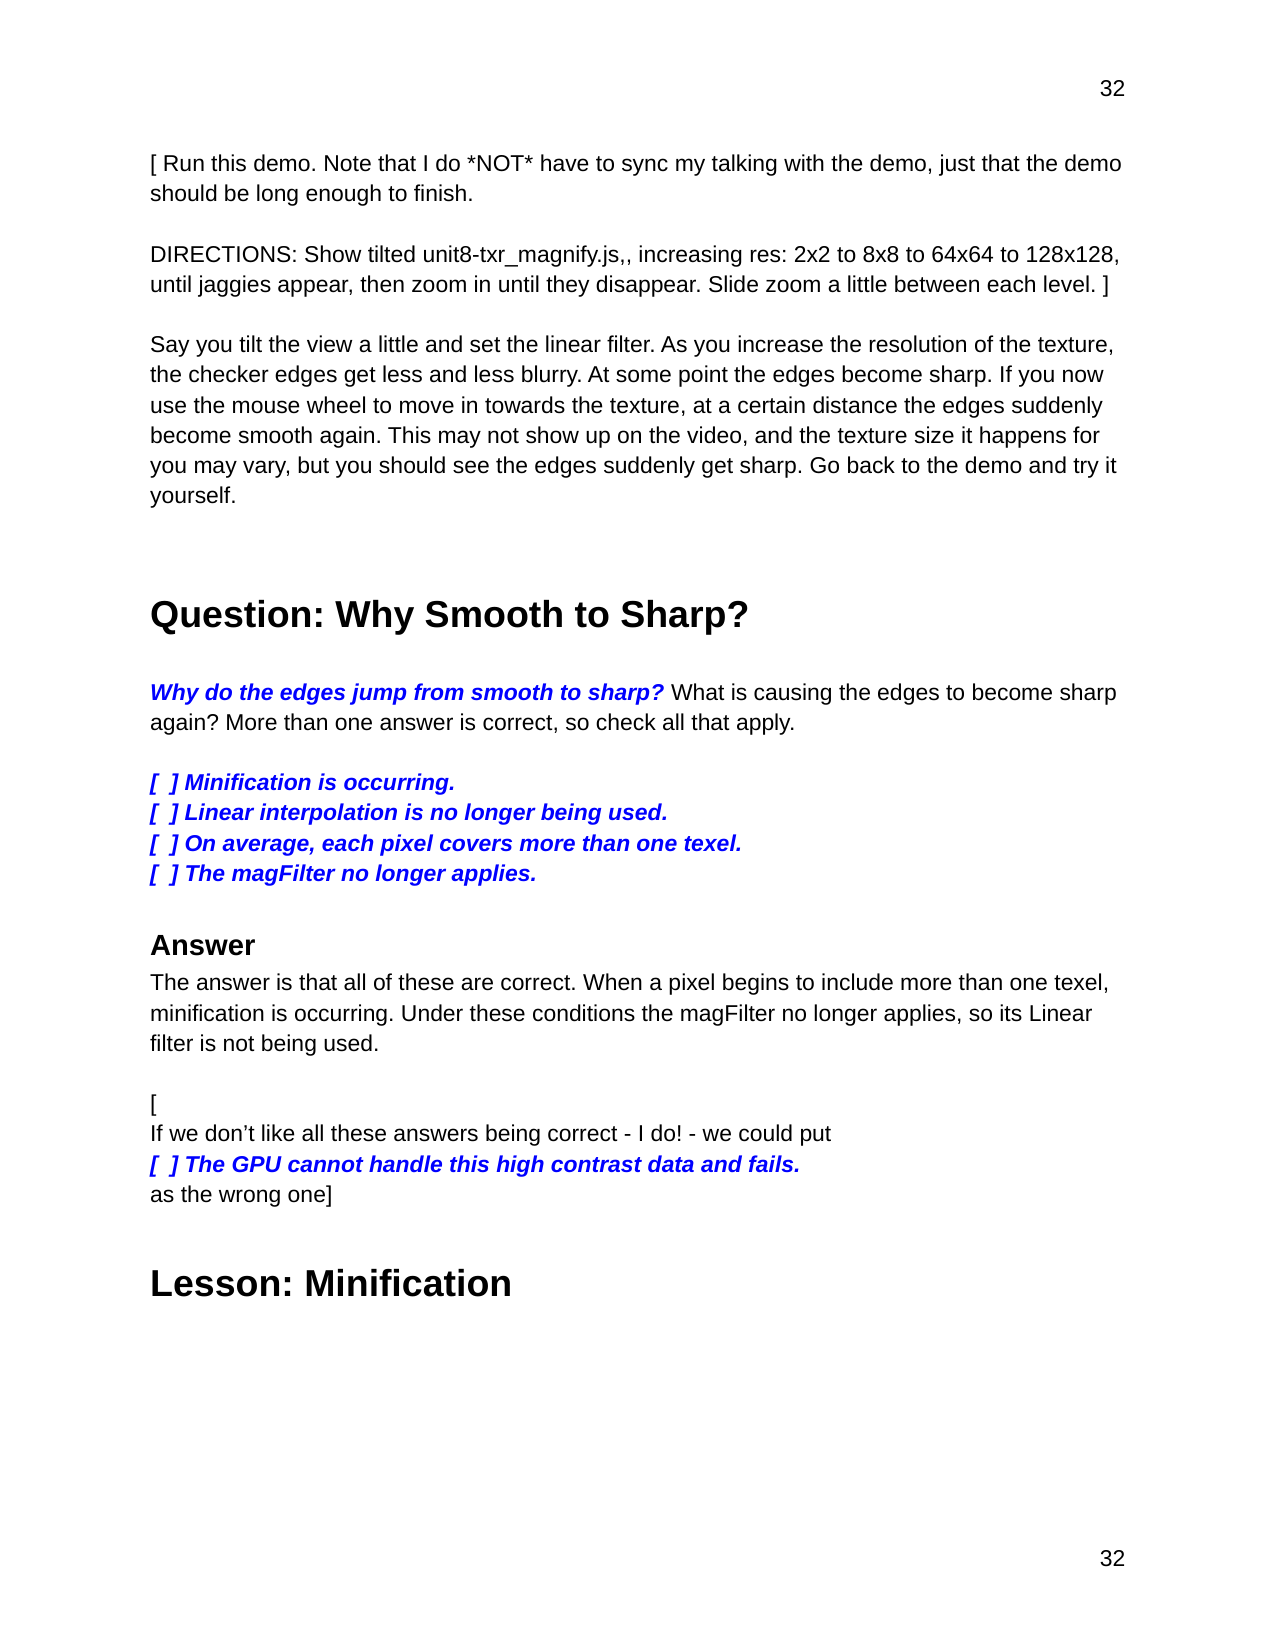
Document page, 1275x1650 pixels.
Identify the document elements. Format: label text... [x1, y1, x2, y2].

text [ ] On average, each pixel covers more than one texel. [150, 829, 1125, 856]
text [ ] The magFilter no longer applies. [150, 860, 1125, 886]
text [ ] The GPU cannot handle this high contrast data and fails. [150, 1151, 1125, 1177]
text as the wrong one] [150, 1181, 1125, 1207]
text The answer is that all of these are correct. When a pixel begins to include more than one texel, minification is occurring. Under these conditions the magFilter no longer applies, so its Linear filter is not being used. [150, 969, 1125, 1056]
text If we don’t like all these answers being correct - I do! - we could put [150, 1120, 1125, 1147]
subtitle Answer [150, 927, 1125, 961]
text [ [150, 1090, 1125, 1117]
subtitle Question: Why Smooth to Sharp? [150, 593, 1125, 636]
text Why do the edges jump from smooth to sharp? What is causing the edges to become sharp again? More than one answer is correct, so check all that apply. [150, 678, 1125, 735]
text [ ] Linear interpolation is no longer being used. [150, 799, 1125, 826]
text [ Run this demo. Note that I do *NOT* have to sync my talking with the demo, just that the demo should be long enough to finish. [150, 150, 1125, 207]
subtitle Lesson: Minification [150, 1261, 1125, 1304]
text DIRECTIONS: Show tilted unit8-txr_magnify.js,, increasing res: 2x2 to 8x8 to 64x64 to 128x128, until jaggies appear, then zoom in until they disappear. Slide zoom a little between each level. ] [150, 241, 1125, 297]
text [ ] Minification is occurring. [150, 769, 1125, 796]
text Say you tilt the view a little and set the linear filter. As you increase the resolution of the texture, the checker edges get less and less blurry. At some point the edges become sharp. If you now use the mouse wheel to move in towards the texture, at a certain distance the edges suddenly become smooth again. This may not show up on the video, and the texture size it happens for you may vary, but you should see the edges suddenly get sharp. Go back to the demo and try it yourself. [150, 331, 1125, 509]
